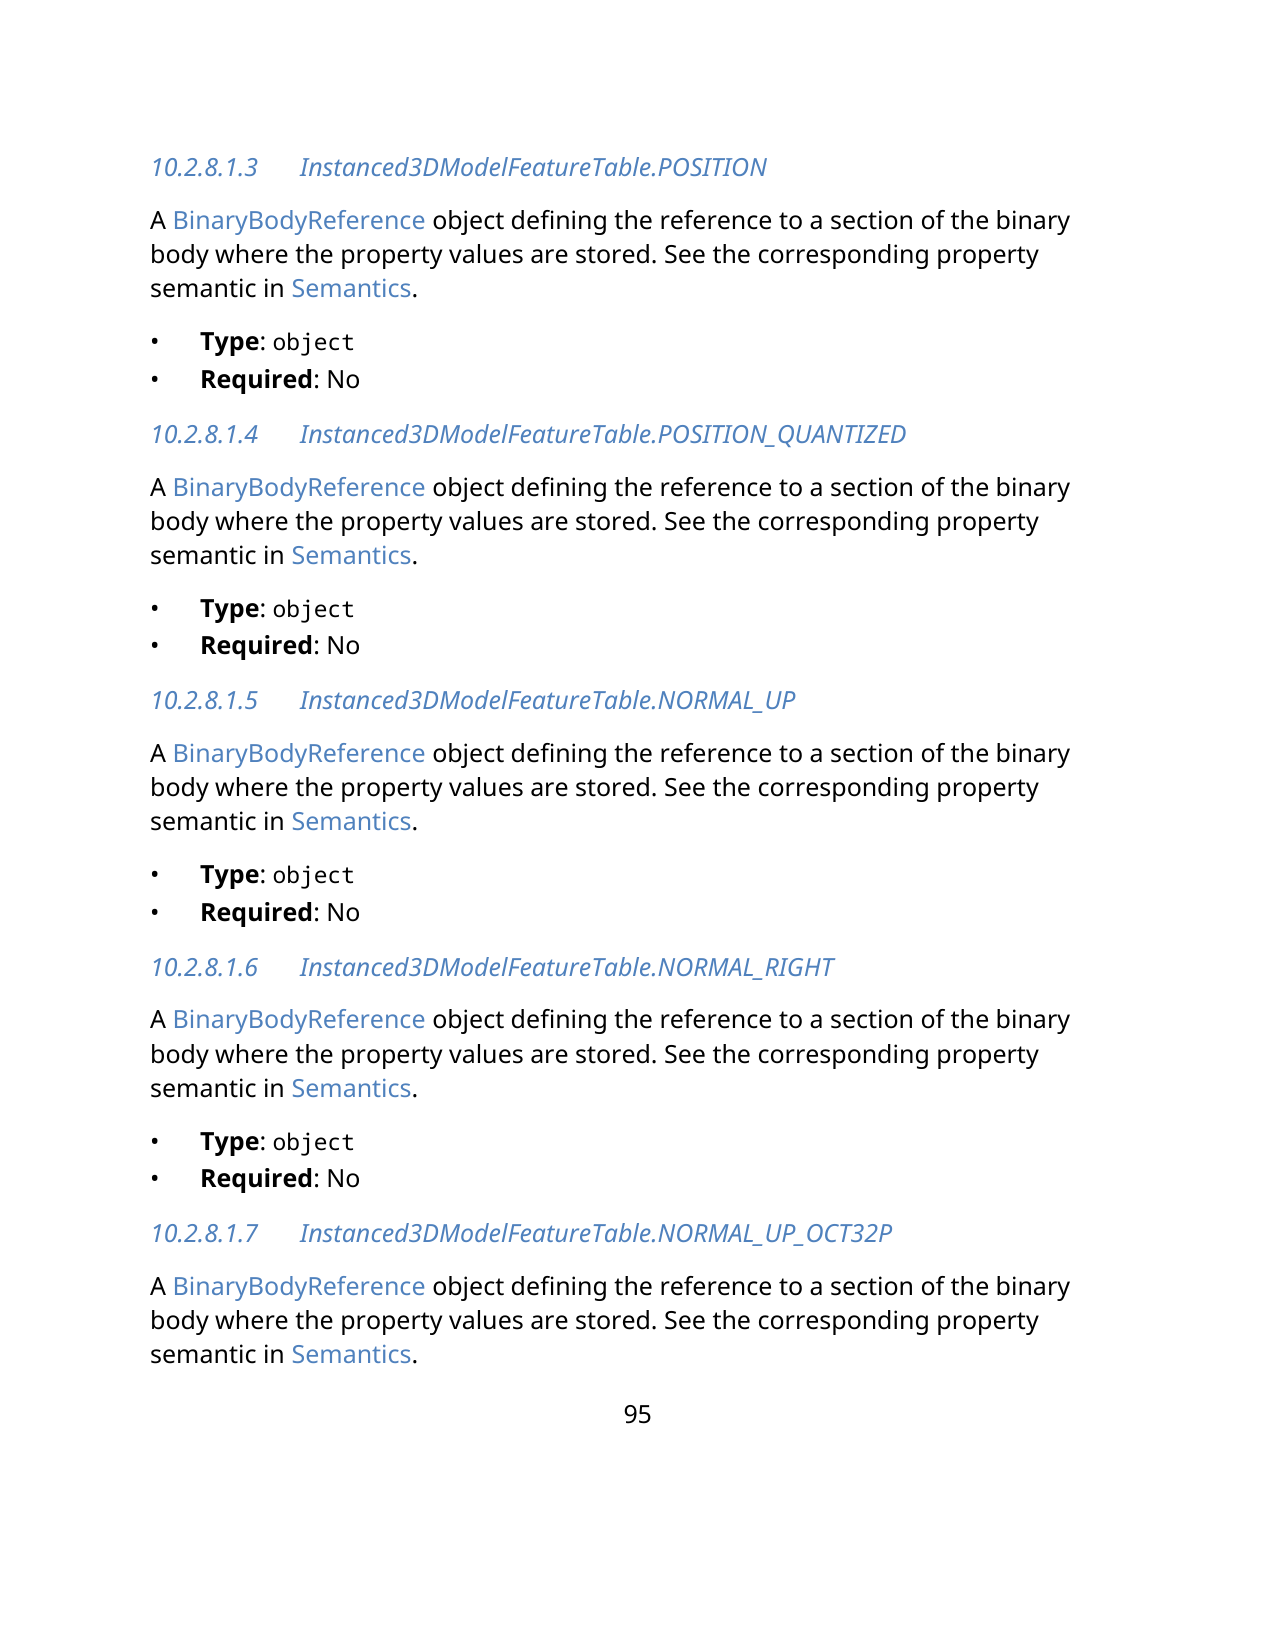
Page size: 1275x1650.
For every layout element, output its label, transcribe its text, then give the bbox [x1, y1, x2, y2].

list Type: object [150, 324, 1125, 358]
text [150, 1269, 1125, 1371]
list Required: No [150, 628, 1125, 662]
subtitle Instanced3DModelFeatureTable.NORMAL_UP_OCT32P [150, 1216, 1125, 1250]
list Required: No [150, 1161, 1125, 1195]
list Type: object [150, 590, 1125, 624]
subtitle Instanced3DModelFeatureTable.NORMAL_RIGHT [150, 949, 1125, 983]
list Type: object [150, 857, 1125, 891]
subtitle Instanced3DModelFeatureTable.POSITION [150, 150, 1125, 184]
list Type: object [150, 1123, 1125, 1157]
subtitle Instanced3DModelFeatureTable.NORMAL_UP [150, 683, 1125, 717]
subtitle Instanced3DModelFeatureTable.POSITION_QUANTIZED [150, 416, 1125, 451]
list Required: No [150, 362, 1125, 396]
list Required: No [150, 894, 1125, 928]
